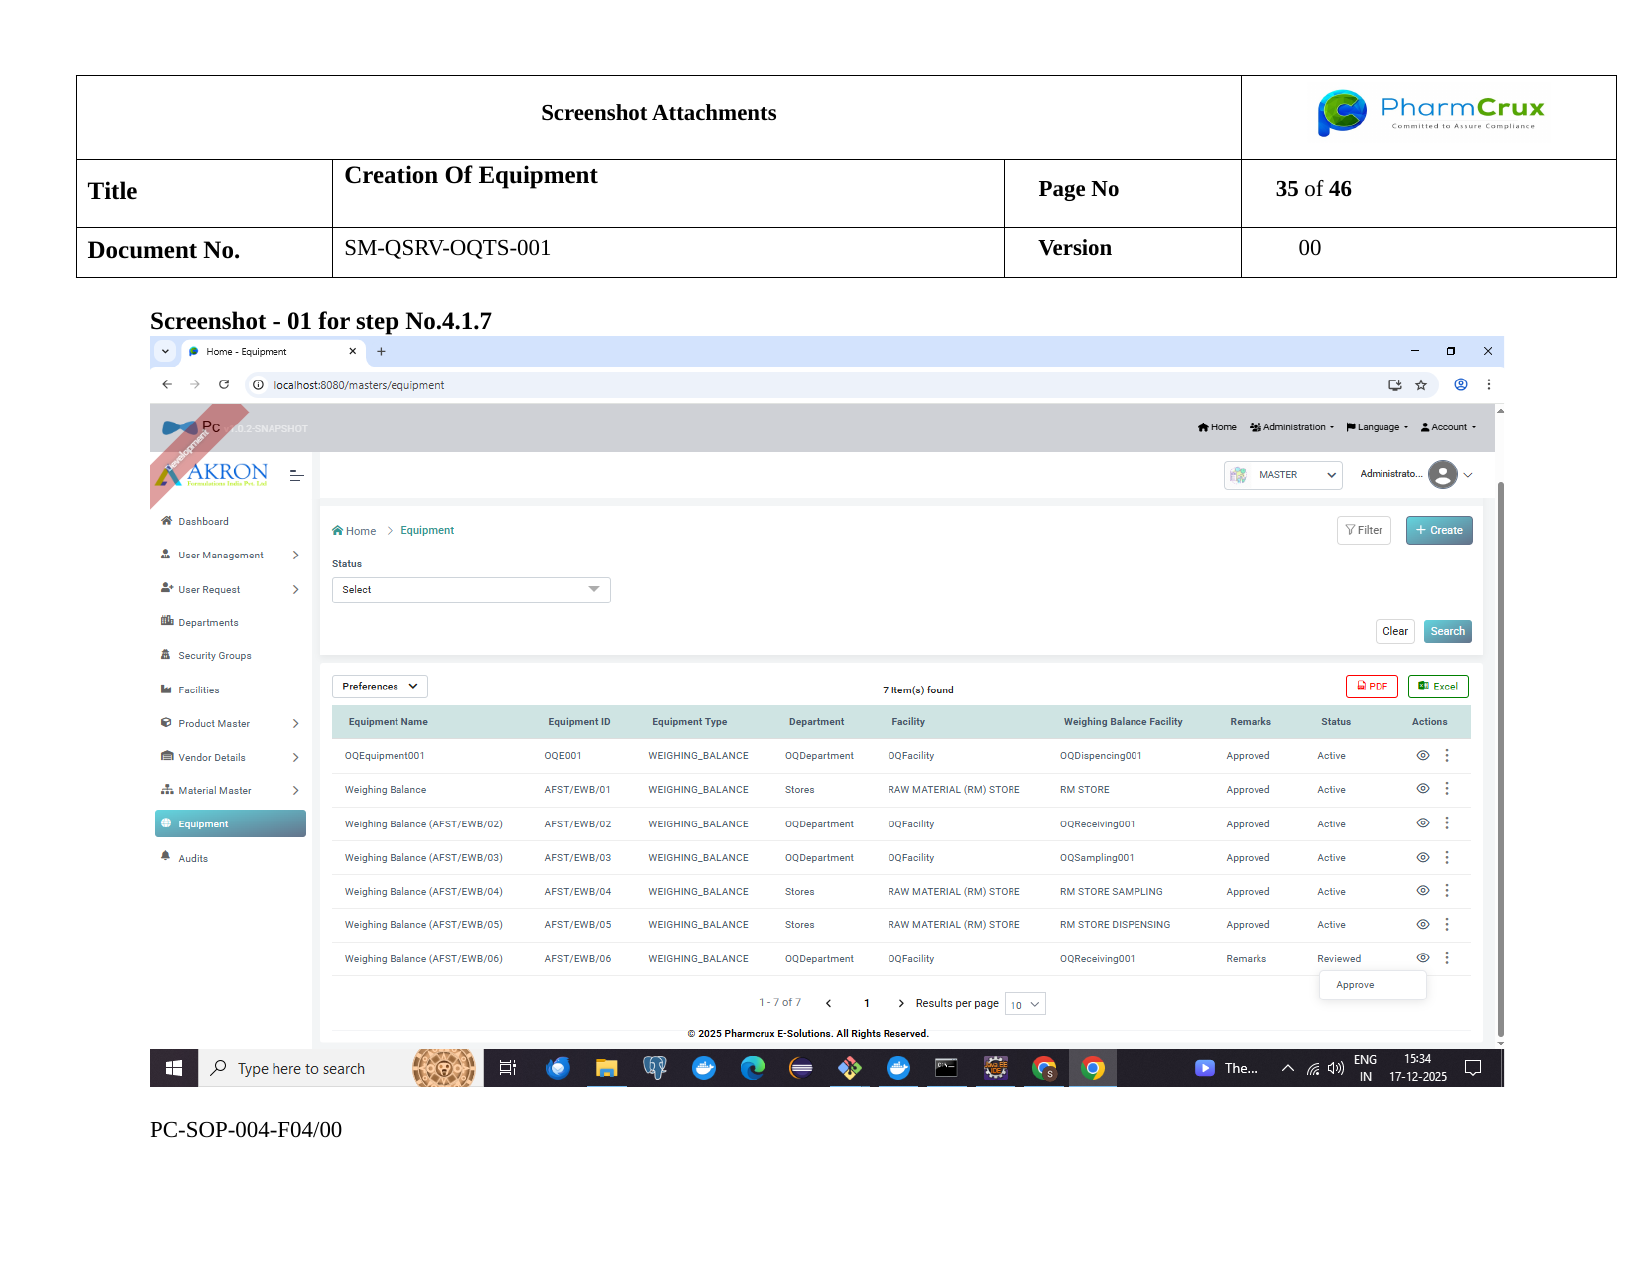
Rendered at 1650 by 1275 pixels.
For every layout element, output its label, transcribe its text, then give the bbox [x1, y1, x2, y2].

text Screenshot - 01 for step No.4.1.7 [150, 306, 1500, 336]
picture [150, 336, 1505, 1087]
picture [1307, 82, 1551, 143]
